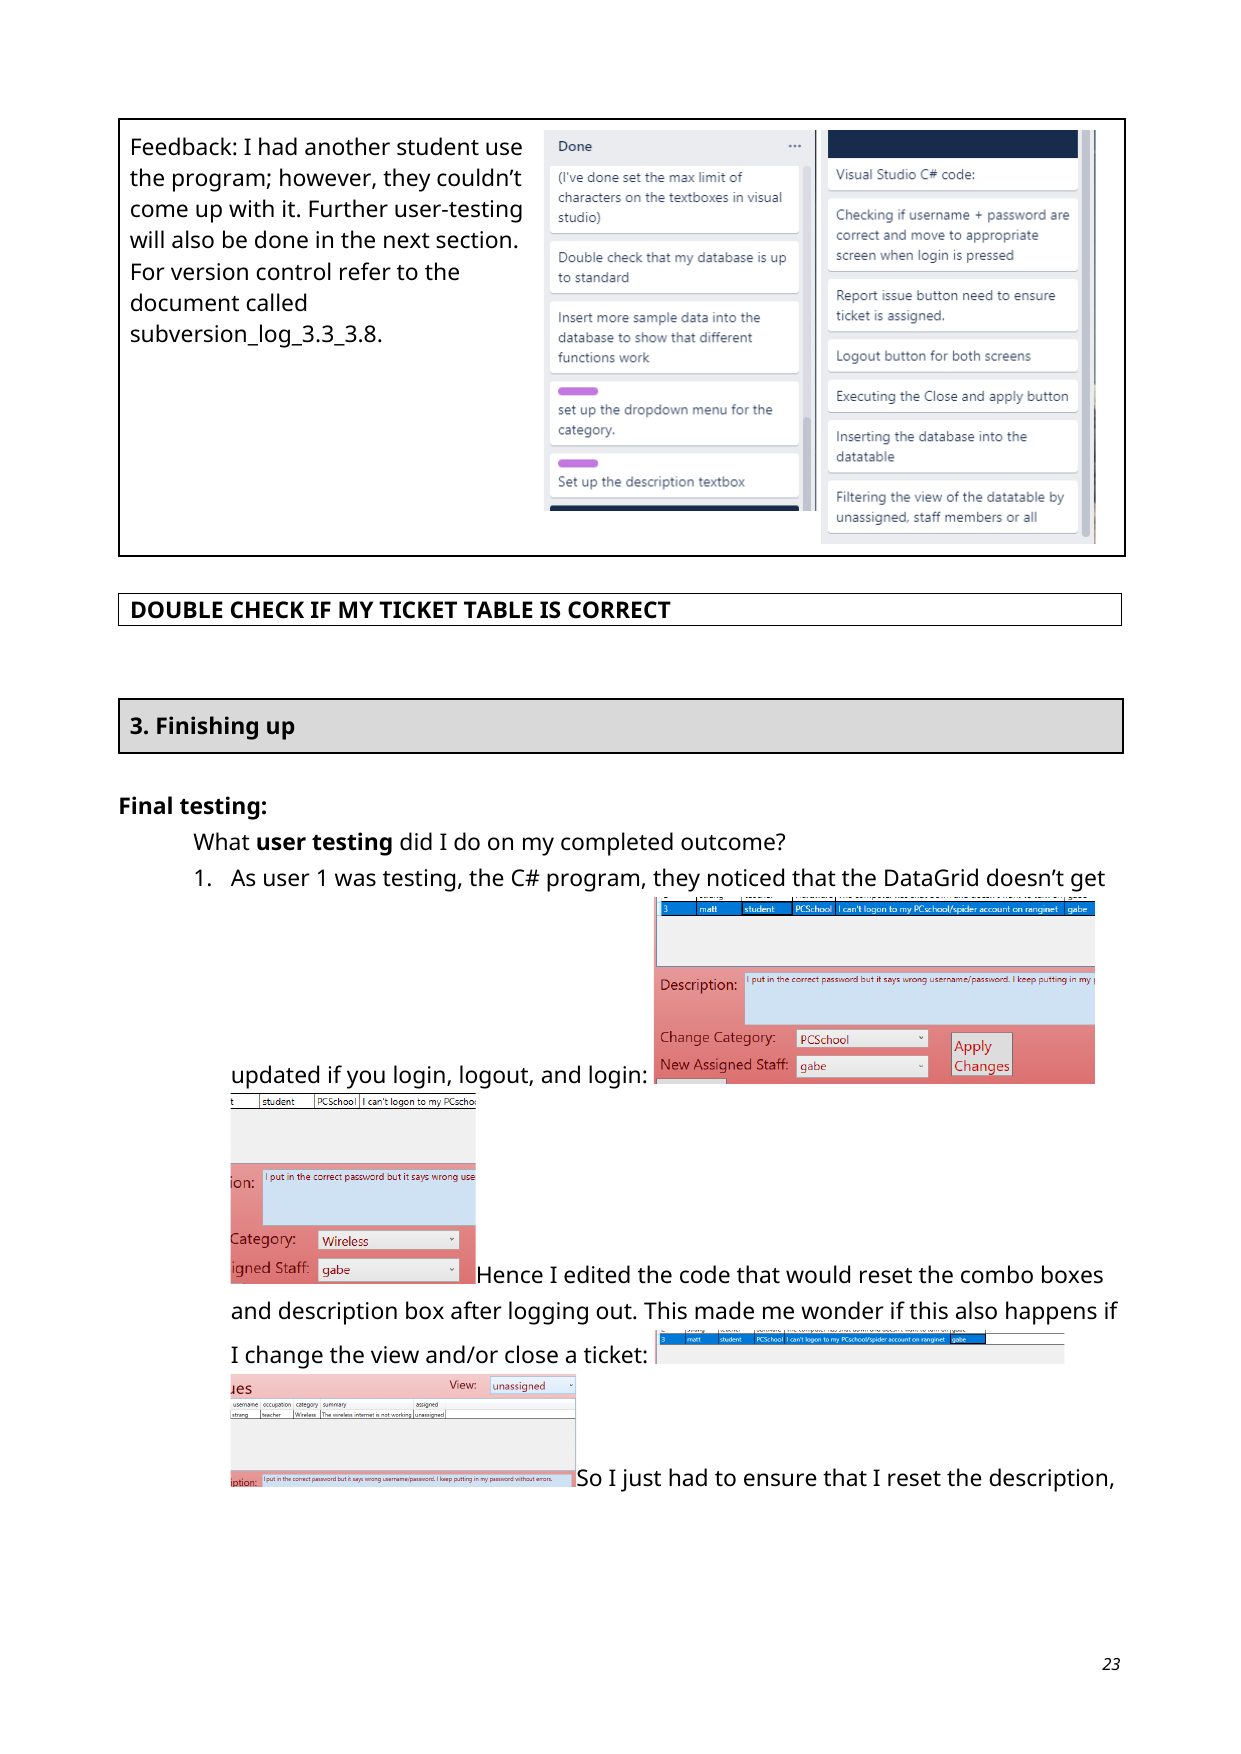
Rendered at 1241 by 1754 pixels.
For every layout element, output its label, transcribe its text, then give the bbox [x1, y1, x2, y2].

table_header 3. Finishing up [120, 700, 1122, 752]
table_header DOUBLE CHECK IF MY TICKET TABLE IS CORRECT [119, 594, 1121, 625]
picture [230, 1374, 577, 1487]
picture [654, 1330, 1065, 1364]
text Final testing: [118, 790, 1122, 821]
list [193, 862, 1122, 1493]
picture [653, 897, 1095, 1084]
picture [543, 130, 817, 511]
picture [821, 130, 1096, 544]
text What user testing did I do on my completed outcome? [193, 826, 1122, 857]
picture [230, 1093, 476, 1284]
table_cell Feedback: I had another student use the program; however, they couldn’t come up with it. Further user-testing will also be done in the next section. For version control refer to the document called subversion_log_3.3_3.8. [120, 120, 1124, 554]
